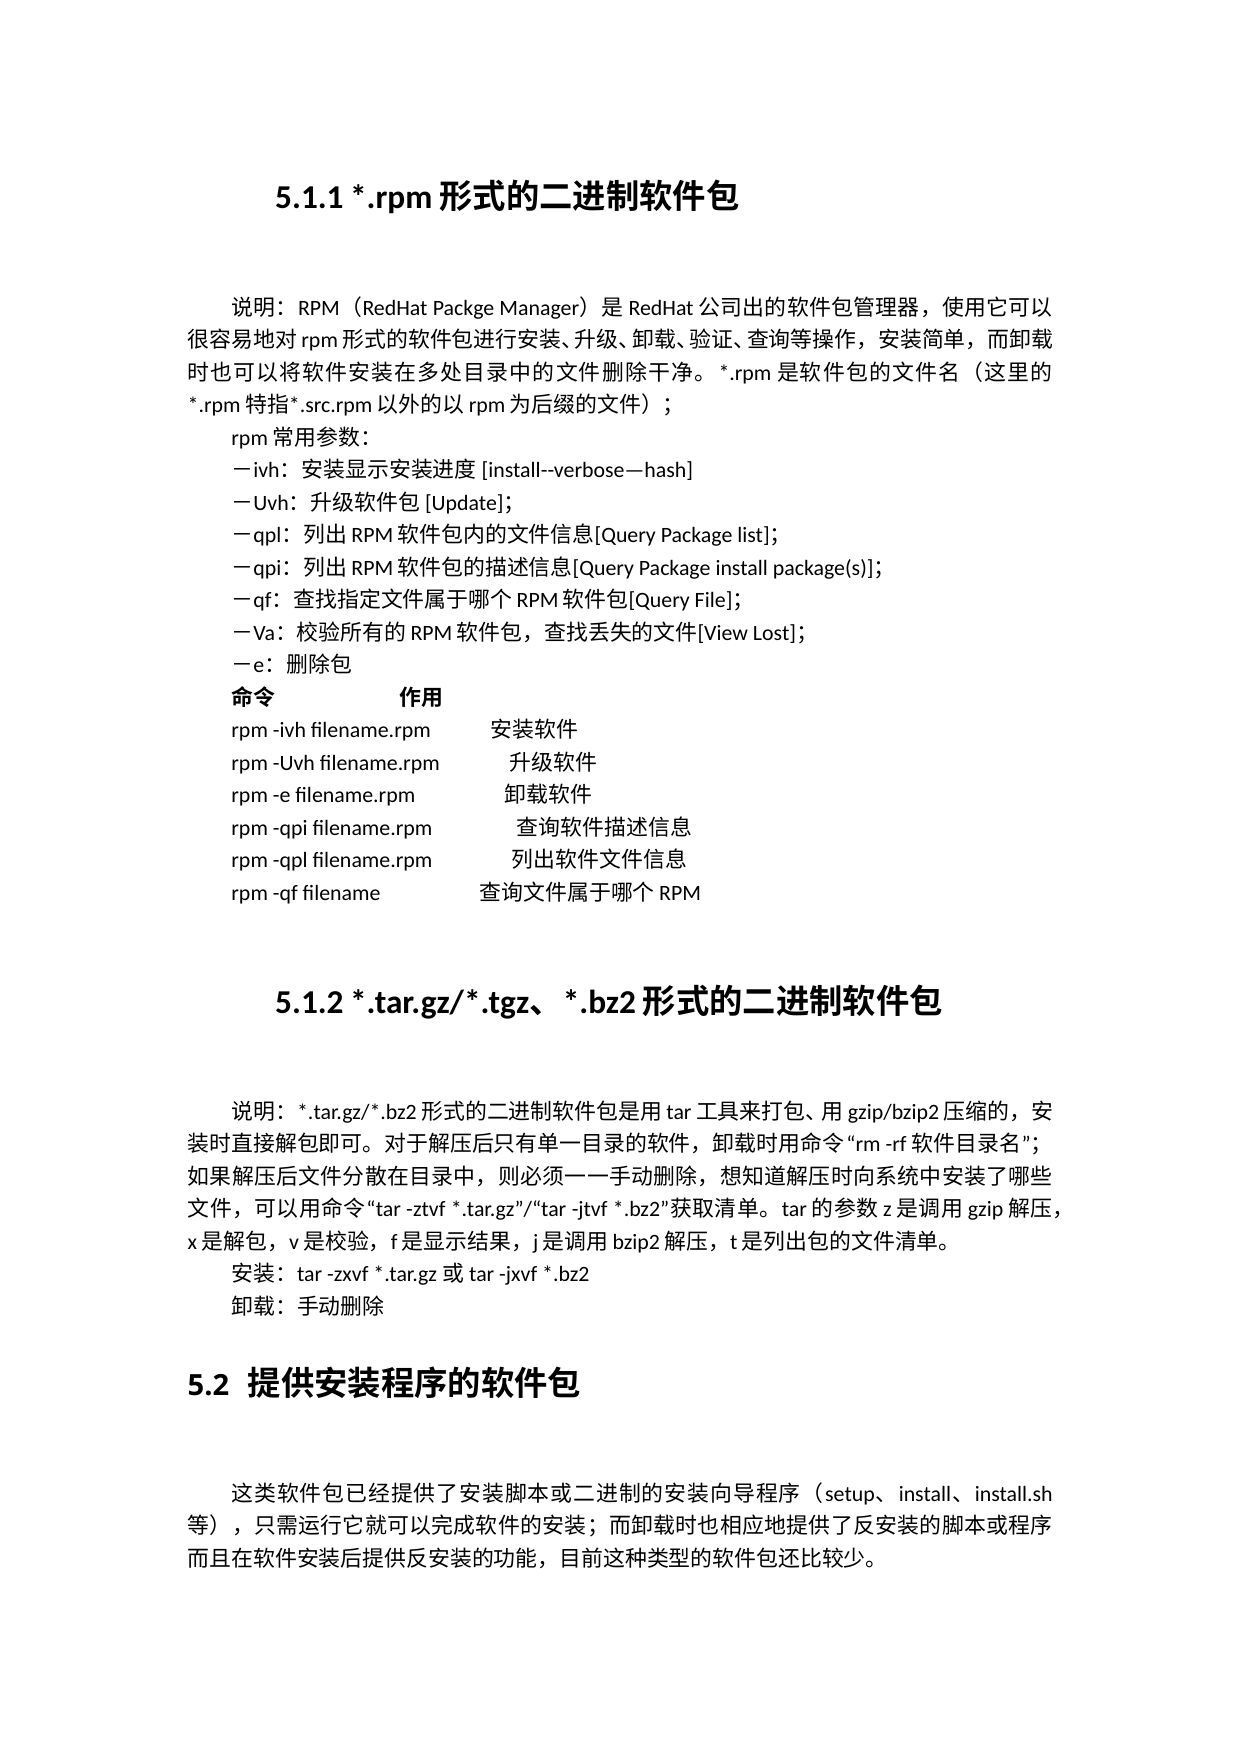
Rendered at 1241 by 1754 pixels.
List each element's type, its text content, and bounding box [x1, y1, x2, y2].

text －qpi：列出RPM软件包的描述信息[Query Package install package(s)]； [187, 549, 1053, 582]
text －qpl：列出RPM软件包内的文件信息[Query Package list]； [187, 517, 1053, 549]
text rpm -qf filename 查询文件属于哪个RPM [187, 874, 1053, 907]
text 说明：*.tar.gz/*.bz2形式的二进制软件包是用tar工具来打包、用gzip/bzip2压缩的，安装时直接解包即可。对于解压后只有单一目录的软件，卸载时用命令“rm -rf 软件目录名”；如果解压后文件分散在目录中，则必须一一手动删除，想知道解压时向系统中安装了哪些文件，可以用命令“tar -ztvf *.tar.gz”/“tar -jtvf *.bz2”获取清单。tar的参数z是调用gzip解压，x是解包，v是校验，f是显示结果，j是调用bzip2解压，t是列出包的文件清单。 [187, 1093, 1053, 1256]
text rpm -qpi filename.rpm 查询软件描述信息 [187, 809, 1053, 842]
text －e：删除包 [187, 647, 1053, 679]
text －Va：校验所有的RPM软件包，查找丢失的文件[View Lost]； [187, 614, 1053, 647]
text 卸载：手动删除 [187, 1288, 1053, 1321]
subtitle *.rpm形式的二进制软件包 [275, 162, 1053, 227]
text rpm -ivh filename.rpm 安装软件 [187, 712, 1053, 744]
text rpm -qpl filename.rpm 列出软件文件信息 [187, 842, 1053, 874]
text rpm -e filename.rpm 卸载软件 [187, 777, 1053, 809]
text rpm -Uvh filename.rpm 升级软件 [187, 744, 1053, 777]
text 说明：RPM（RedHat Packge Manager）是RedHat公司出的软件包管理器，使用它可以很容易地对rpm形式的软件包进行安装、升级、卸载、验证、查询等操作，安装简单，而卸载时也可以将软件安装在多处目录中的文件删除干净。*.rpm是软件包的文件名（这里的*.rpm特指*.src.rpm以外的以rpm为后缀的文件）； [187, 289, 1053, 419]
text 命令 作用 [187, 679, 1053, 712]
text rpm常用参数： [187, 419, 1053, 452]
text 这类软件包已经提供了安装脚本或二进制的安装向导程序（setup、install、install.sh等），只需运行它就可以完成软件的安装；而卸载时也相应地提供了反安装的脚本或程序。而且在软件安装后提供反安装的功能，目前这种类型的软件包还比较少。 [187, 1475, 1053, 1573]
text －qf：查找指定文件属于哪个RPM软件包[Query File]； [187, 582, 1053, 614]
subtitle 提供安装程序的软件包 [187, 1348, 1053, 1413]
subtitle *.tar.gz/*.tgz、*.bz2形式的二进制软件包 [275, 966, 1053, 1031]
text －Uvh：升级软件包 [Update]； [187, 484, 1053, 517]
text 安装：tar -zxvf *.tar.gz 或 tar -jxvf *.bz2 [187, 1256, 1053, 1288]
text －ivh：安装显示安装进度 [install--verbose—hash] [187, 452, 1053, 484]
